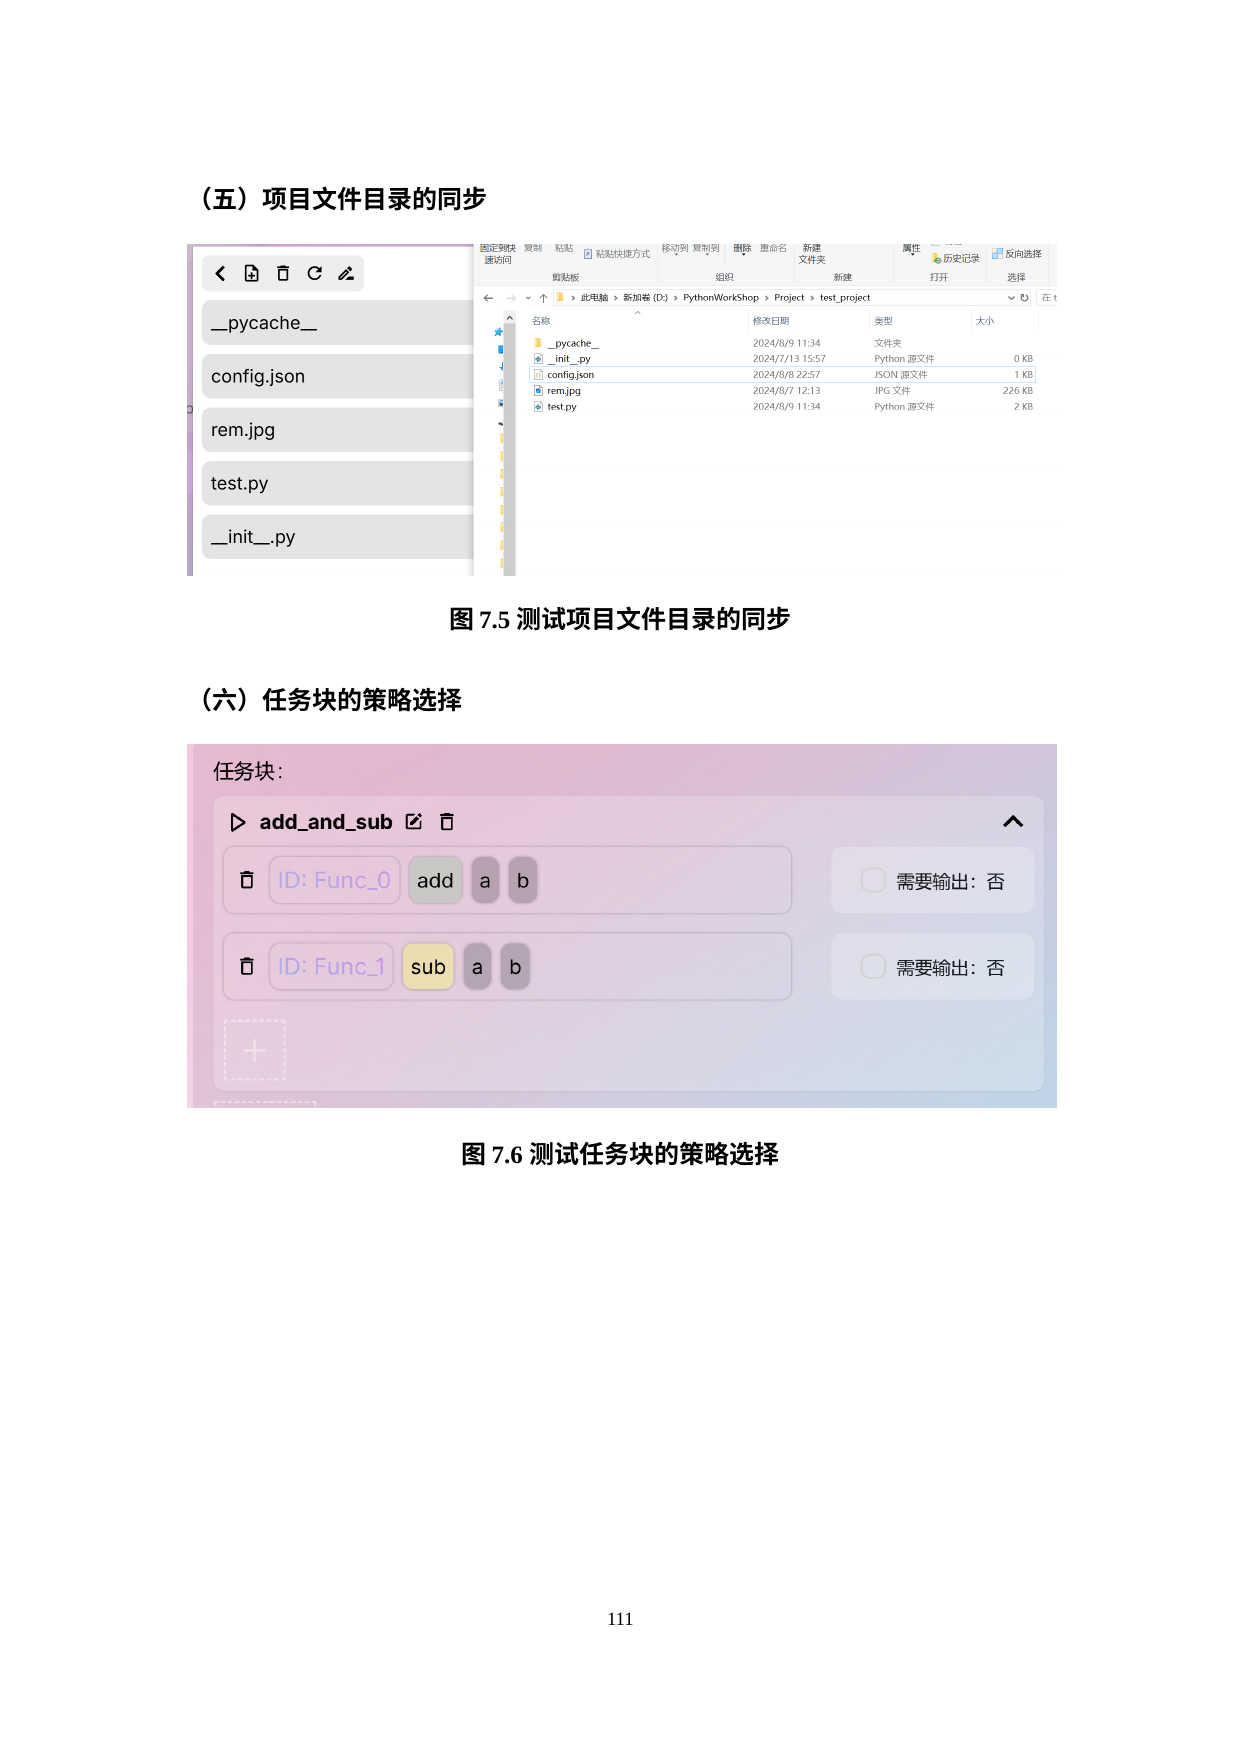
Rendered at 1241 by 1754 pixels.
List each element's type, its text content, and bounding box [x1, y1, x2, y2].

text （五）项目文件目录的同步 [187, 164, 1053, 232]
picture [187, 744, 1057, 1108]
picture [187, 244, 1057, 576]
text 图7.5 测试项目文件目录的同步 [187, 584, 1053, 652]
text （六）任务块的策略选择 [187, 664, 1053, 732]
text 图7.6 测试任务块的策略选择 [187, 1118, 1053, 1186]
